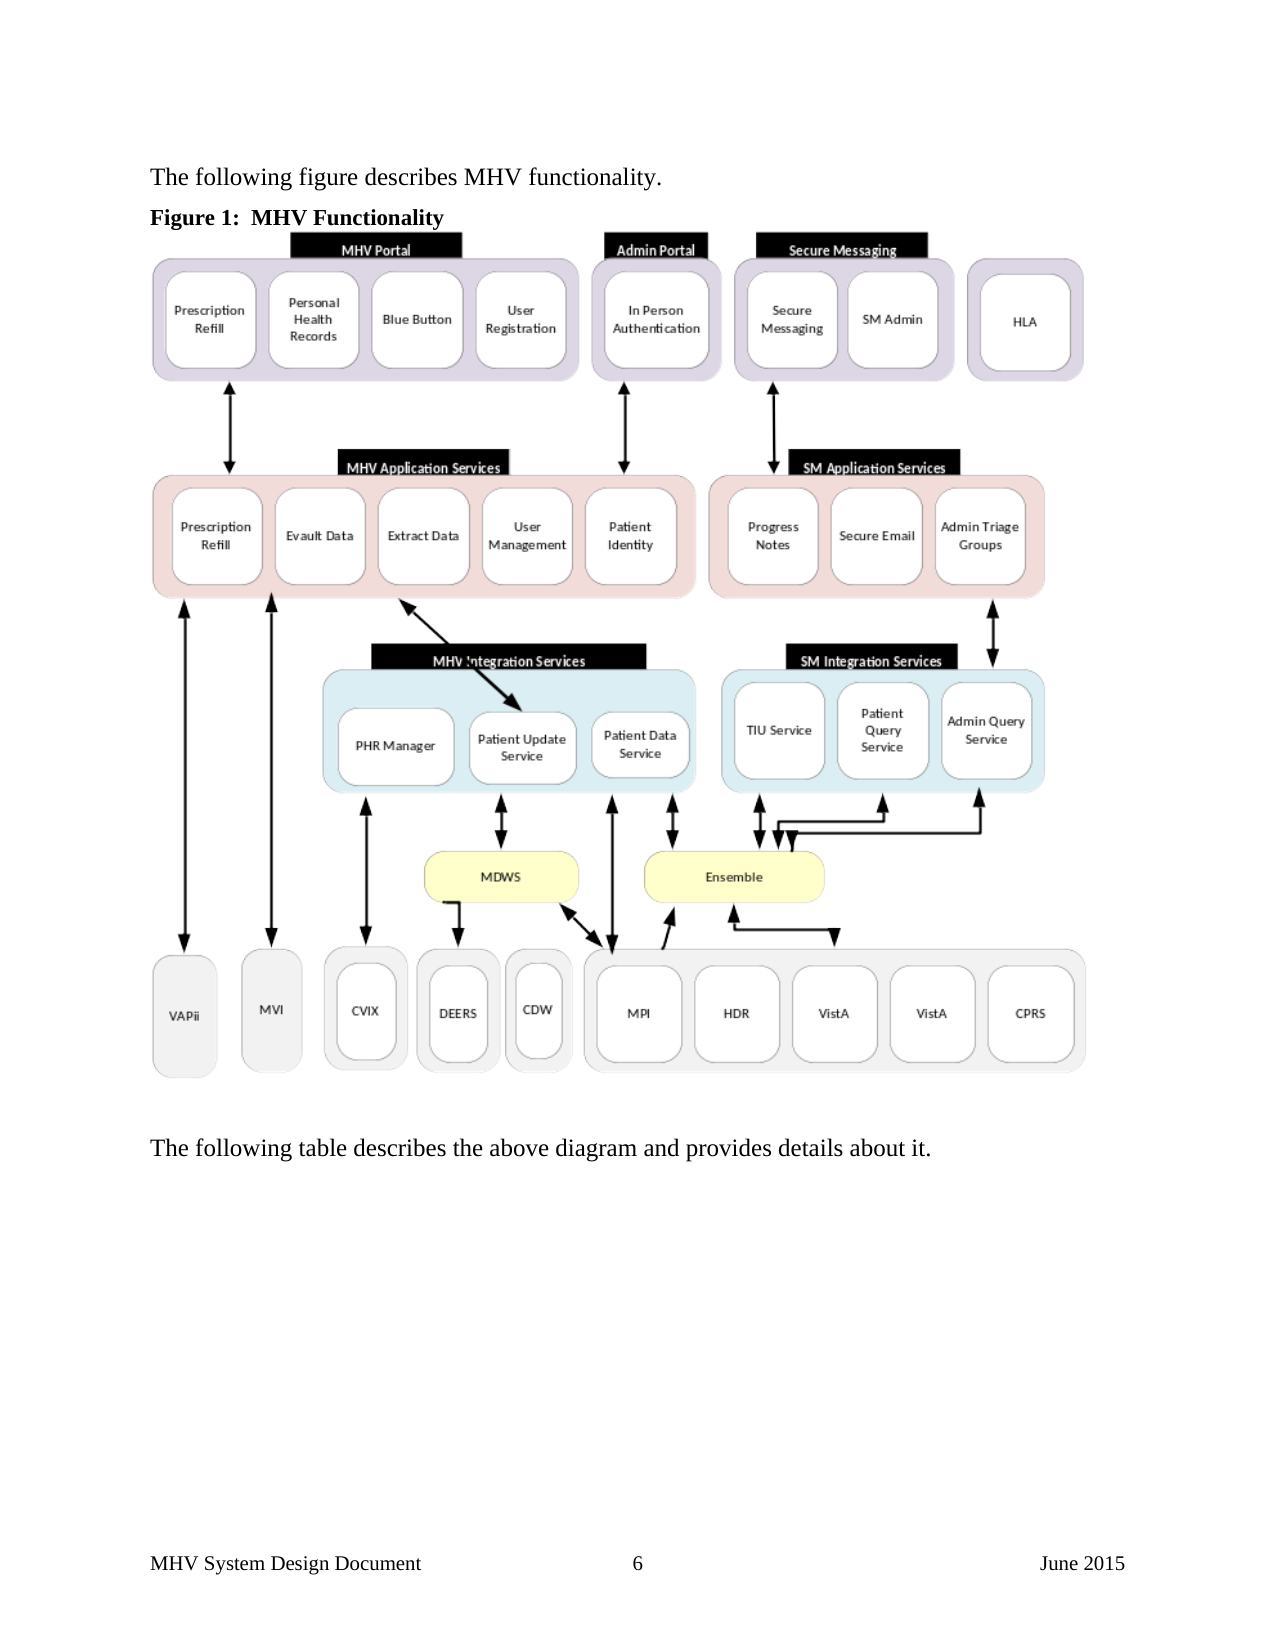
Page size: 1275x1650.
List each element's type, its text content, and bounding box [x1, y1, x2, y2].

text Figure 1: MHV Functionality [150, 204, 1125, 230]
text The following figure describes MHV functionality. [150, 162, 1125, 191]
text The following table describes the above diagram and provides details about it. [150, 1133, 1125, 1162]
